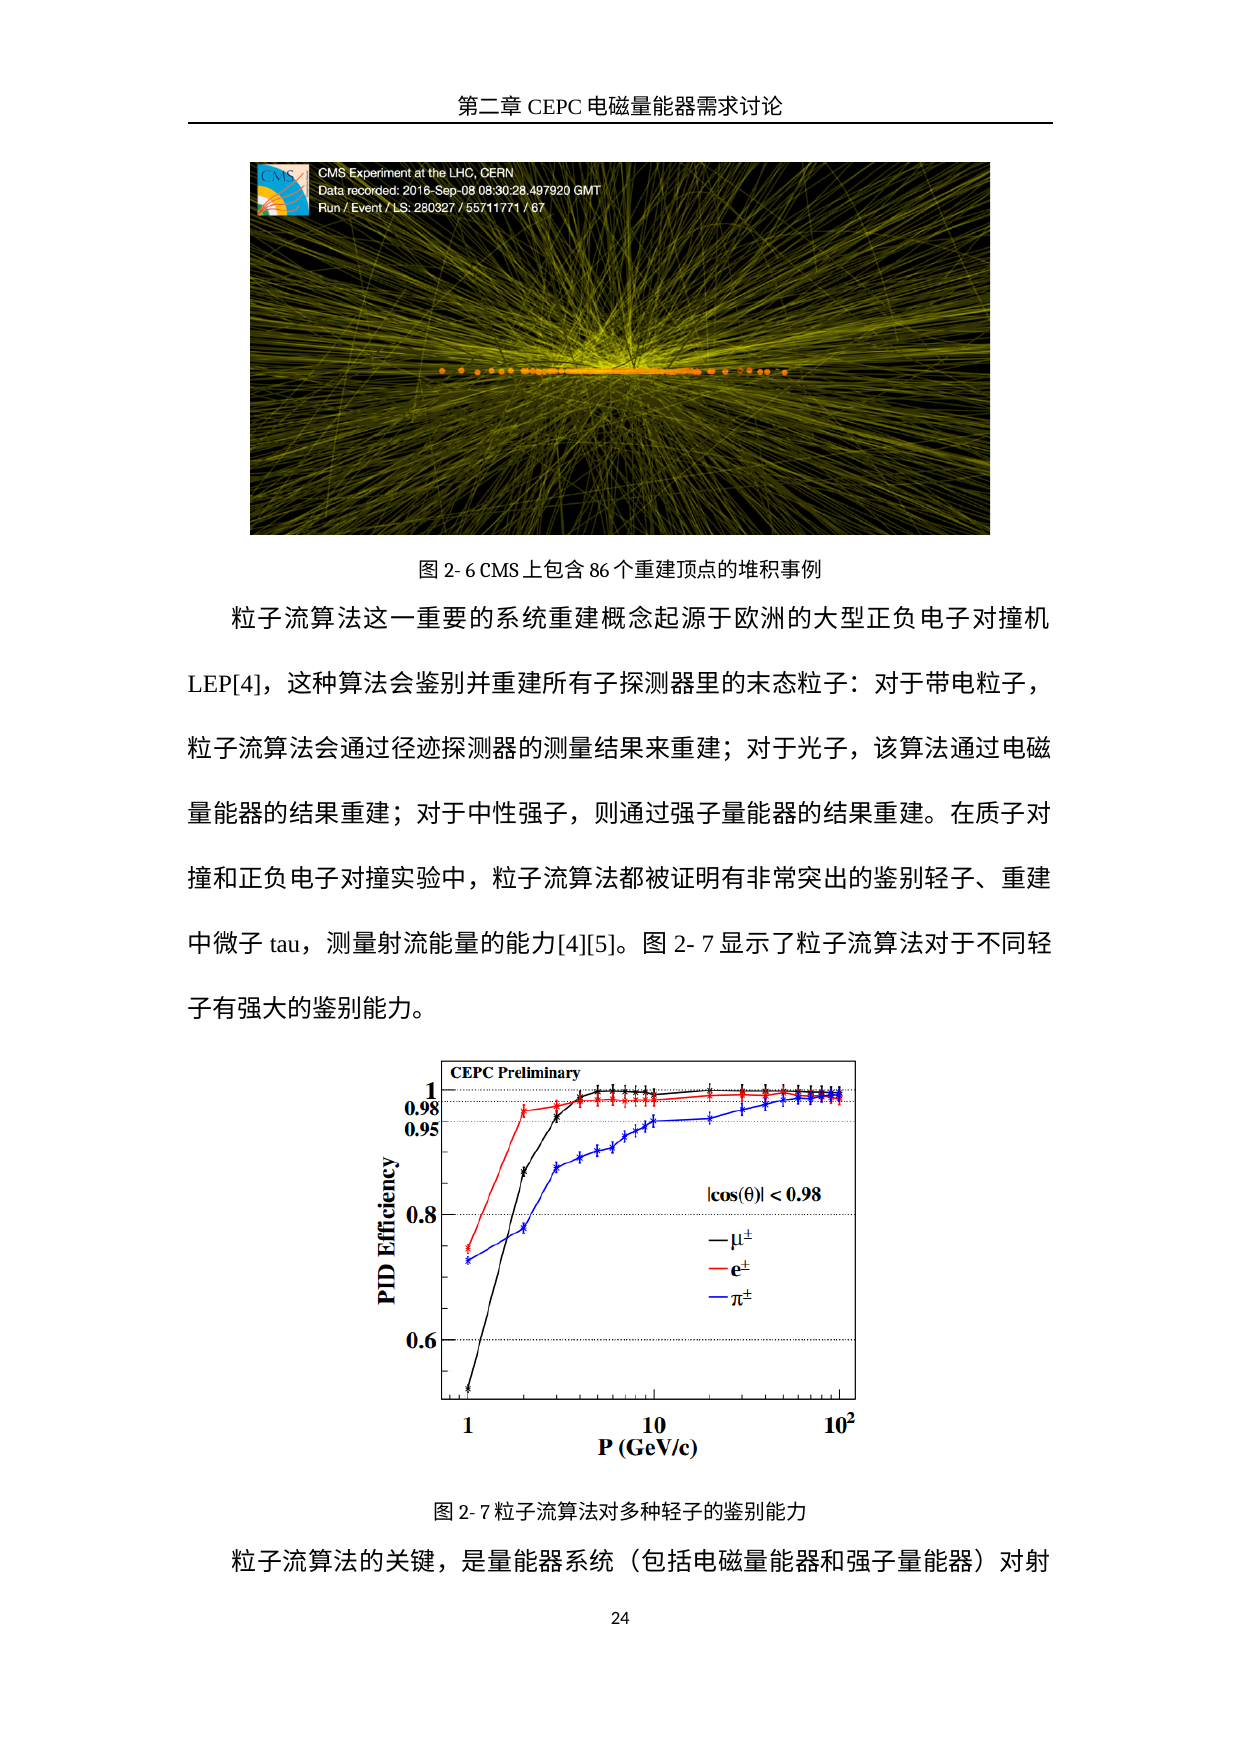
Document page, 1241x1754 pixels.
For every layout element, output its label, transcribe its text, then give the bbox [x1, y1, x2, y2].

text 图 2- 6 CMS上包含86个重建顶点的堆积事例 [187, 552, 1053, 584]
text 粒子流算法这一重要的系统重建概念起源于欧洲的大型正负电子对撞机LEP[4]，这种算法会鉴别并重建所有子探测器里的末态粒子：对于带电粒子，粒子流算法会通过径迹探测器的测量结果来重建；对于光子，该算法通过电磁量能器的结果重建；对于中性强子，则通过强子量能器的结果重建。在质子对撞和正负电子对撞实验中，粒子流算法都被证明有非常突出的鉴别轻子、重建中微子tau，测量射流能量的能力[4][5]。图 2- 7显示了粒子流算法对于不同轻子有强大的鉴别能力。 [187, 584, 1053, 1039]
text 图 2- 7 粒子流算法对多种轻子的鉴别能力 [187, 1494, 1053, 1527]
picture [342, 1039, 898, 1470]
picture [250, 162, 991, 535]
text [187, 1527, 1053, 1592]
